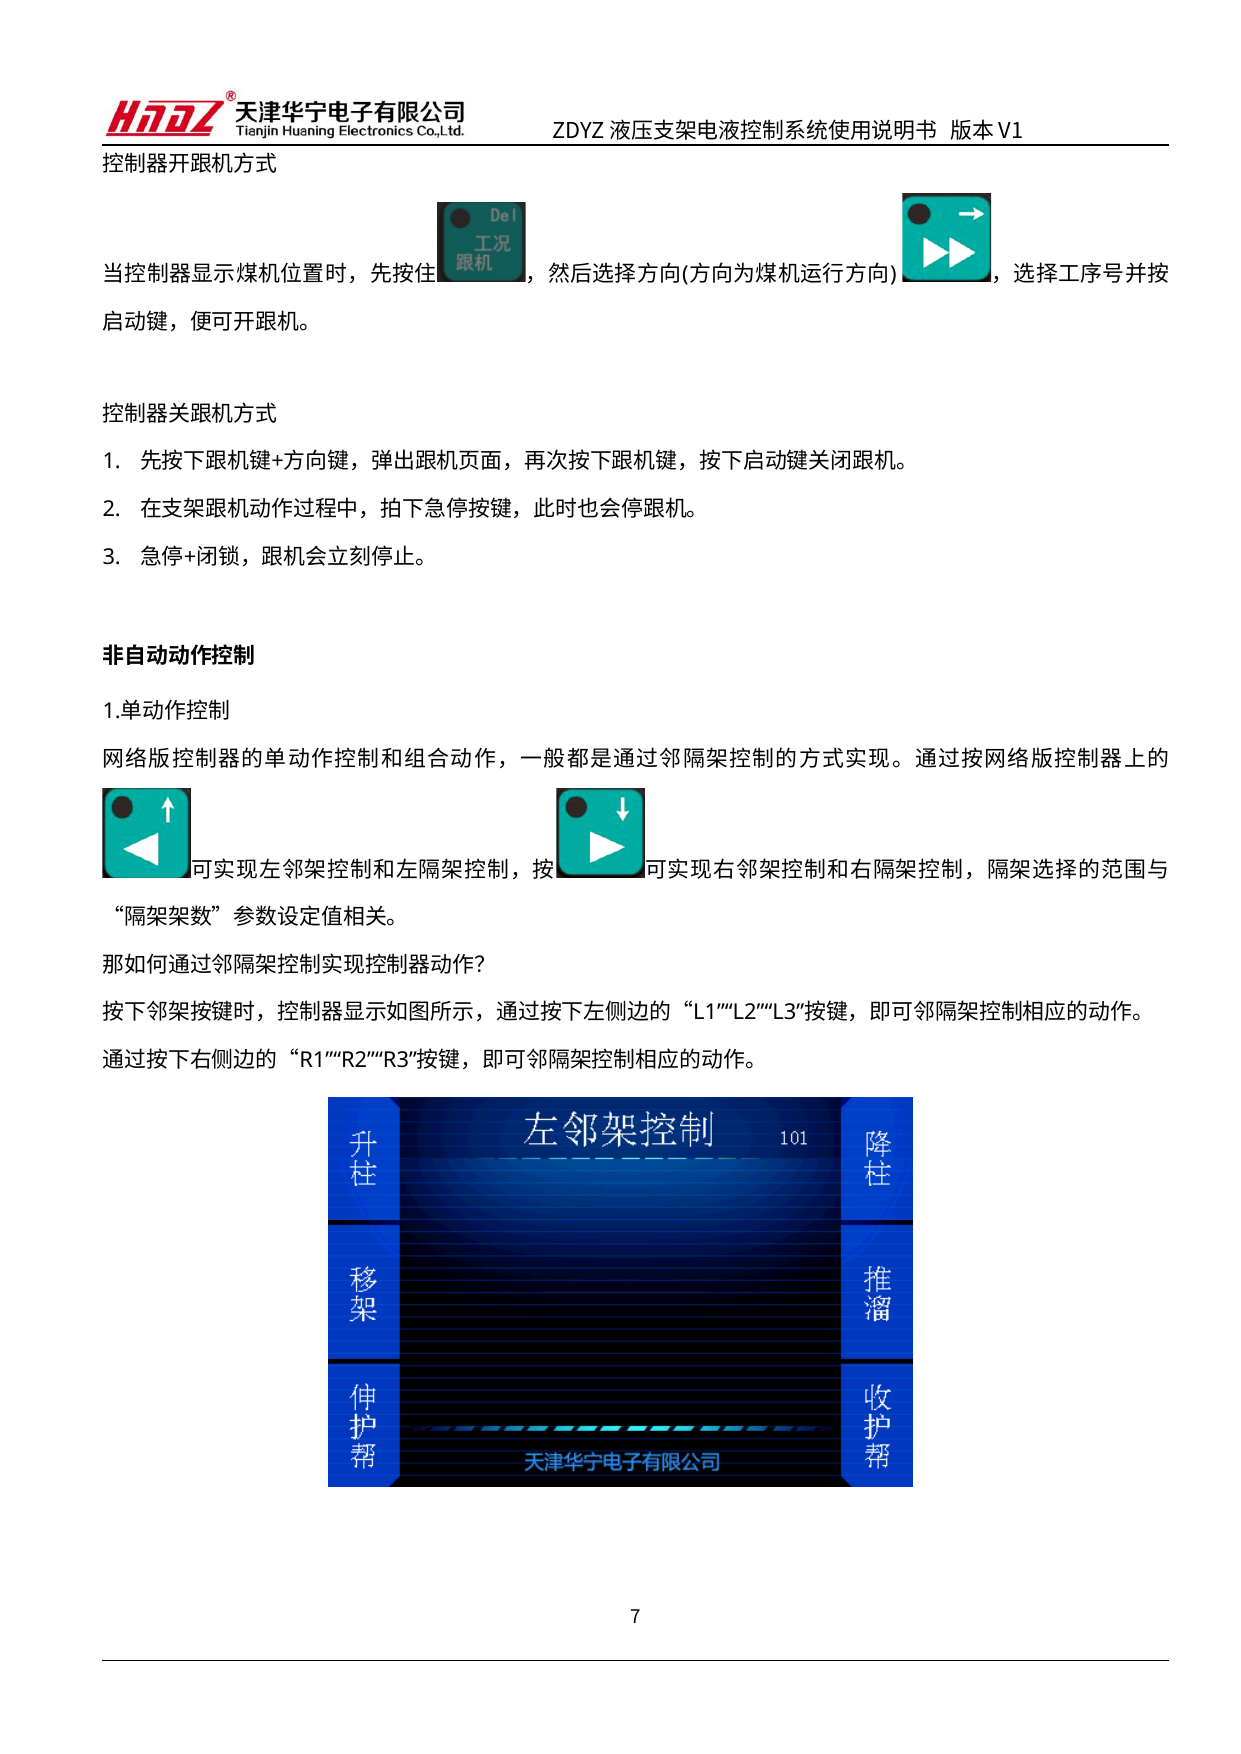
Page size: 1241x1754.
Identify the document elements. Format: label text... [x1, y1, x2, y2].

text 那如何通过邻隔架控制实现控制器动作？ [102, 947, 1169, 978]
text 1.单动作控制 [102, 693, 1169, 725]
text 通过按下右侧边的“R1”“R2”“R3”按键，即可邻隔架控制相应的动作。 [102, 1042, 1169, 1074]
picture [328, 1097, 913, 1487]
list 在支架跟机动作过程中，拍下急停按键，此时也会停跟机。 [102, 491, 1169, 523]
text 当控制器显示煤机位置时，先按住，然后选择方向(方向为煤机运行方向) ，选择工序号并按启动键，便可开跟机。 [102, 193, 1169, 336]
picture [102, 88, 469, 139]
subtitle 非自动动作控制 [102, 638, 1169, 670]
list 急停+闭锁，跟机会立刻停止。 [102, 539, 1169, 571]
text 控制器开跟机方式 [102, 146, 1169, 177]
text 网络版控制器的单动作控制和组合动作，一般都是通过邻隔架控制的方式实现。通过按网络版控制器上的可实现左邻架控制和左隔架控制，按可实现右邻架控制和右隔架控制，隔架选择的范围与“隔架架数”参数设定值相关。 [102, 741, 1169, 931]
text 按下邻架按键时，控制器显示如图所示，通过按下左侧边的“L1”“L2”“L3”按键，即可邻隔架控制相应的动作。 [102, 994, 1169, 1026]
picture [437, 202, 526, 282]
text 控制器关跟机方式 [102, 396, 1169, 428]
list 先按下跟机键+方向键，弹出跟机页面，再次按下跟机键，按下启动键关闭跟机。 [102, 443, 1169, 475]
